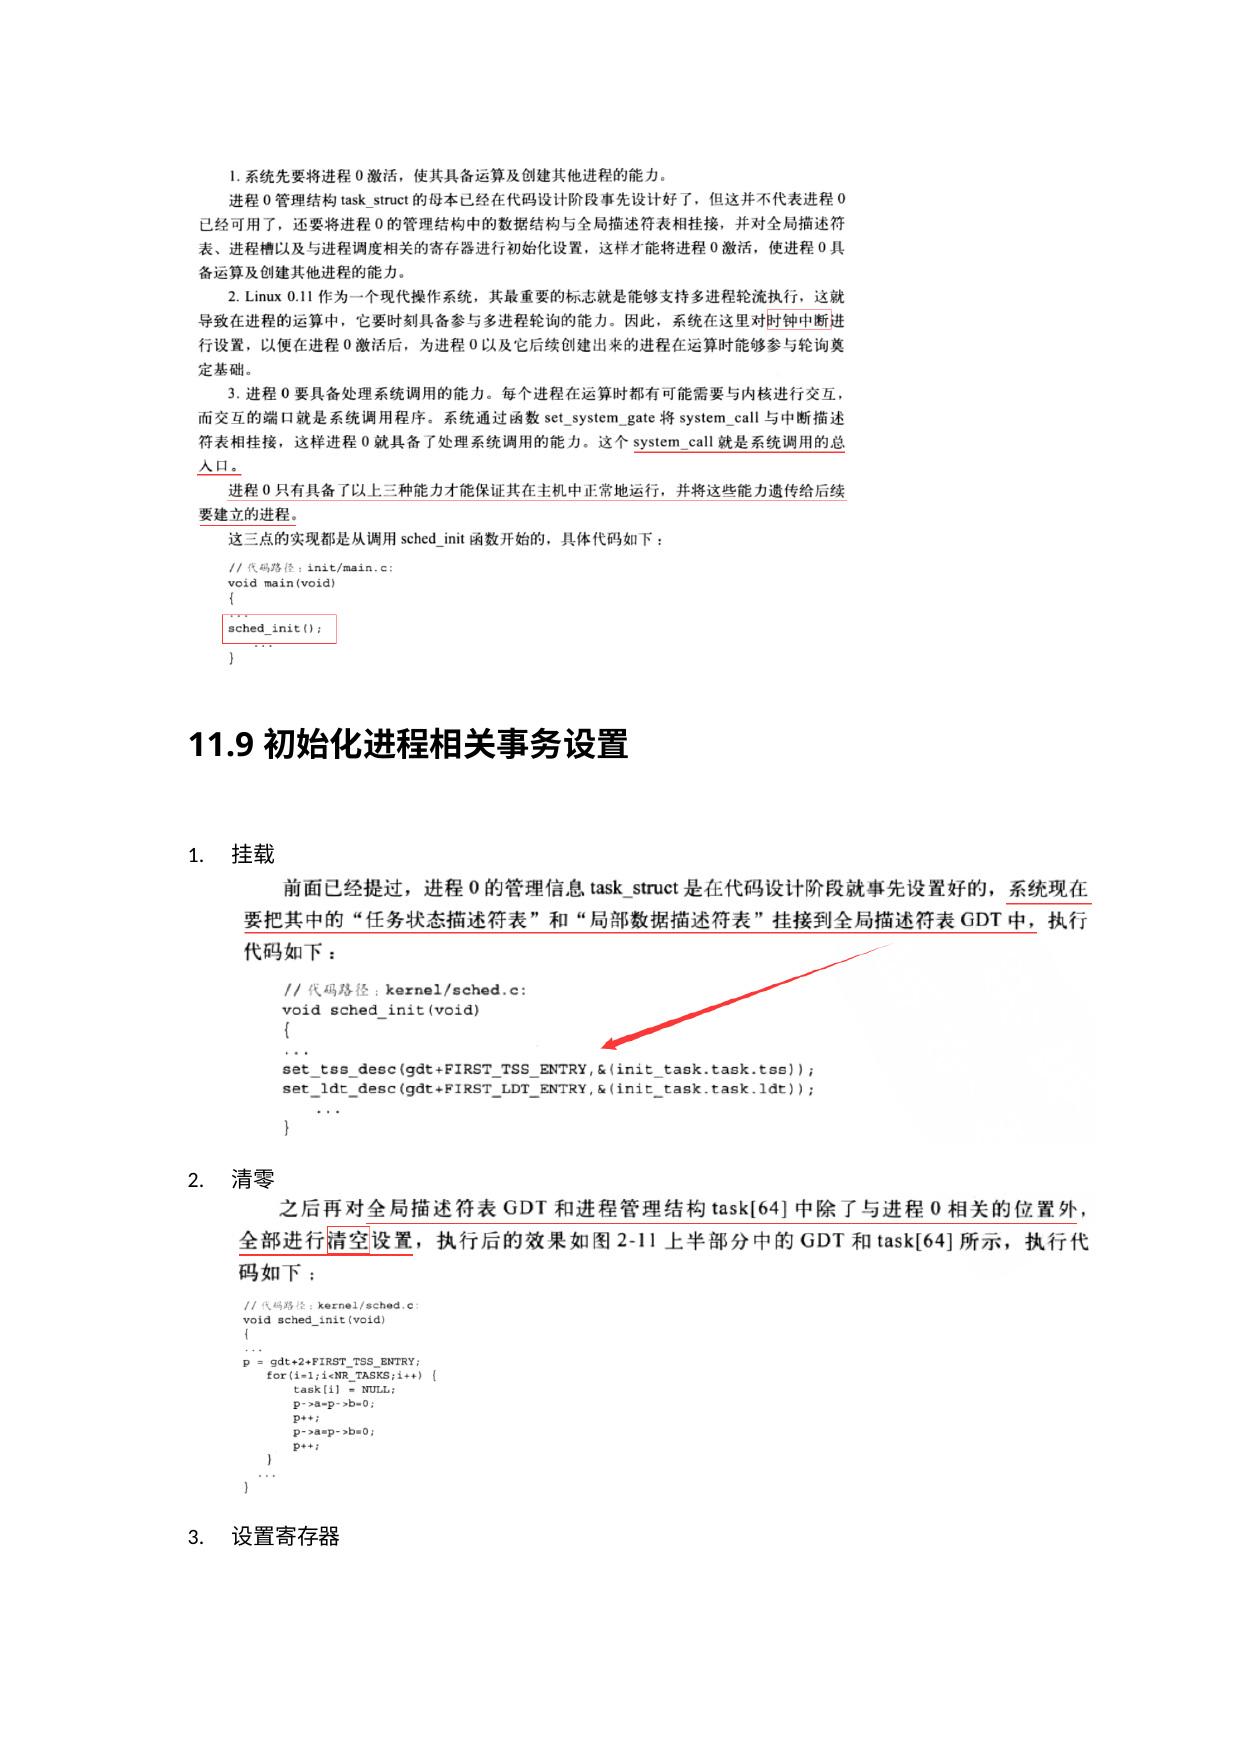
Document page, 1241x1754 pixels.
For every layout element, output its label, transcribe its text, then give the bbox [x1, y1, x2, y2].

picture [231, 1193, 1097, 1495]
list 设置寄存器 [187, 1519, 1053, 1551]
picture [231, 868, 1097, 1143]
list 挂载 [187, 836, 1053, 869]
picture [187, 162, 856, 667]
subtitle 11.9 初始化进程相关事务设置 [187, 709, 1053, 774]
list 清零 [187, 1161, 1053, 1194]
